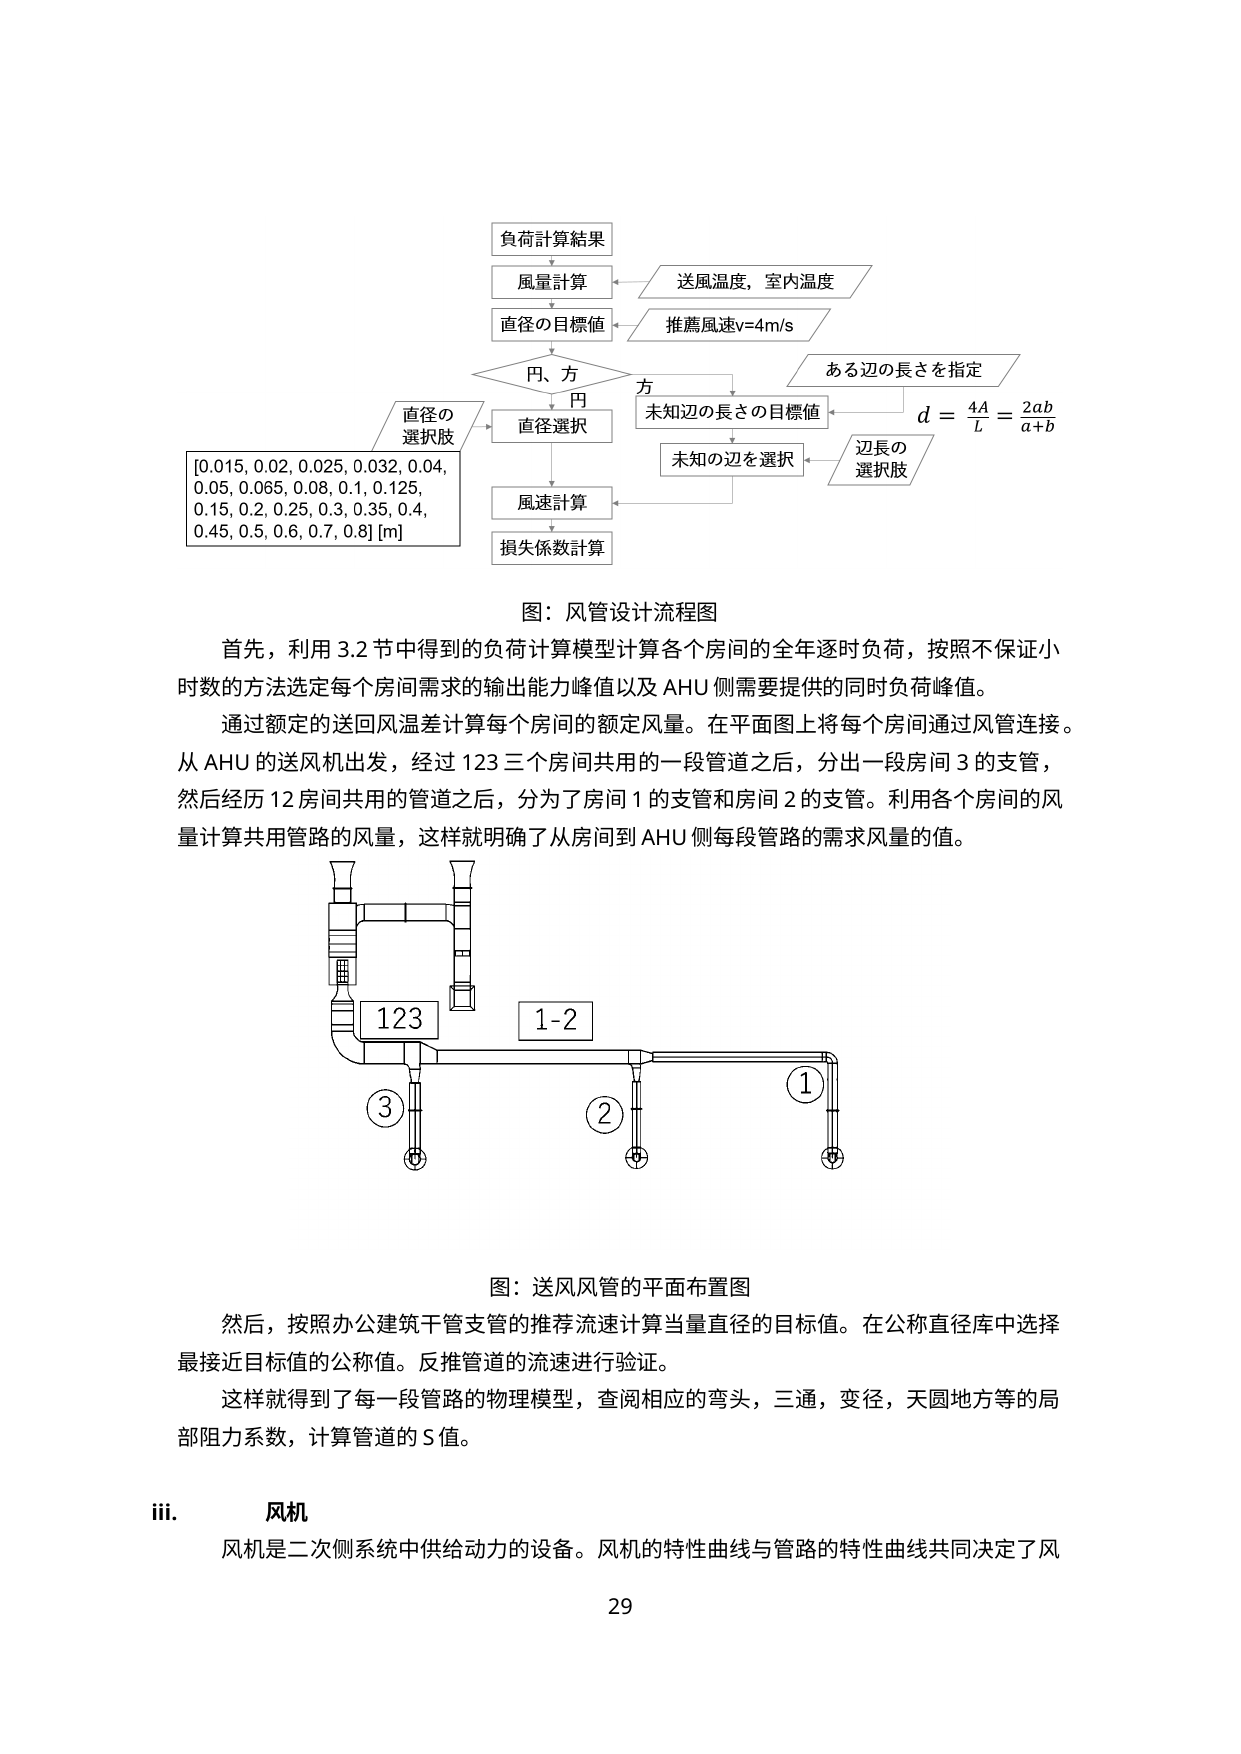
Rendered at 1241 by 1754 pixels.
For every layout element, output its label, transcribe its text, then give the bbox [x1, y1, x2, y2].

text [177, 1529, 1063, 1567]
text 这样就得到了每一段管路的物理模型，查阅相应的弯头，三通，变径，天圆地方等的局部阻力系数，计算管道的S值。 [177, 1379, 1063, 1454]
text 然后，按照办公建筑干管支管的推荐流速计算当量直径的目标值。在公称直径库中选择最接近目标值的公称值。反推管道的流速进行验证。 [177, 1304, 1063, 1379]
text 首先，利用3.2节中得到的负荷计算模型计算各个房间的全年逐时负荷，按照不保证小时数的方法选定每个房间需求的输出能力峰值以及AHU侧需要提供的同时负荷峰值。 [177, 629, 1063, 704]
subtitle 风机 [177, 1492, 1063, 1529]
picture [177, 216, 1063, 569]
text 图：风管设计流程图 [177, 592, 1063, 629]
text 图：送风风管的平面布置图 [177, 1267, 1063, 1304]
text 通过额定的送回风温差计算每个房间的额定风量。在平面图上将每个房间通过风管连接。从AHU的送风机出发，经过123三个房间共用的一段管道之后，分出一段房间3的支管，然后经历12房间共用的管道之后，分为了房间1的支管和房间2的支管。利用各个房间的风量计算共用管路的风量，这样就明确了从房间到AHU侧每段管路的需求风量的值。 [177, 704, 1063, 854]
